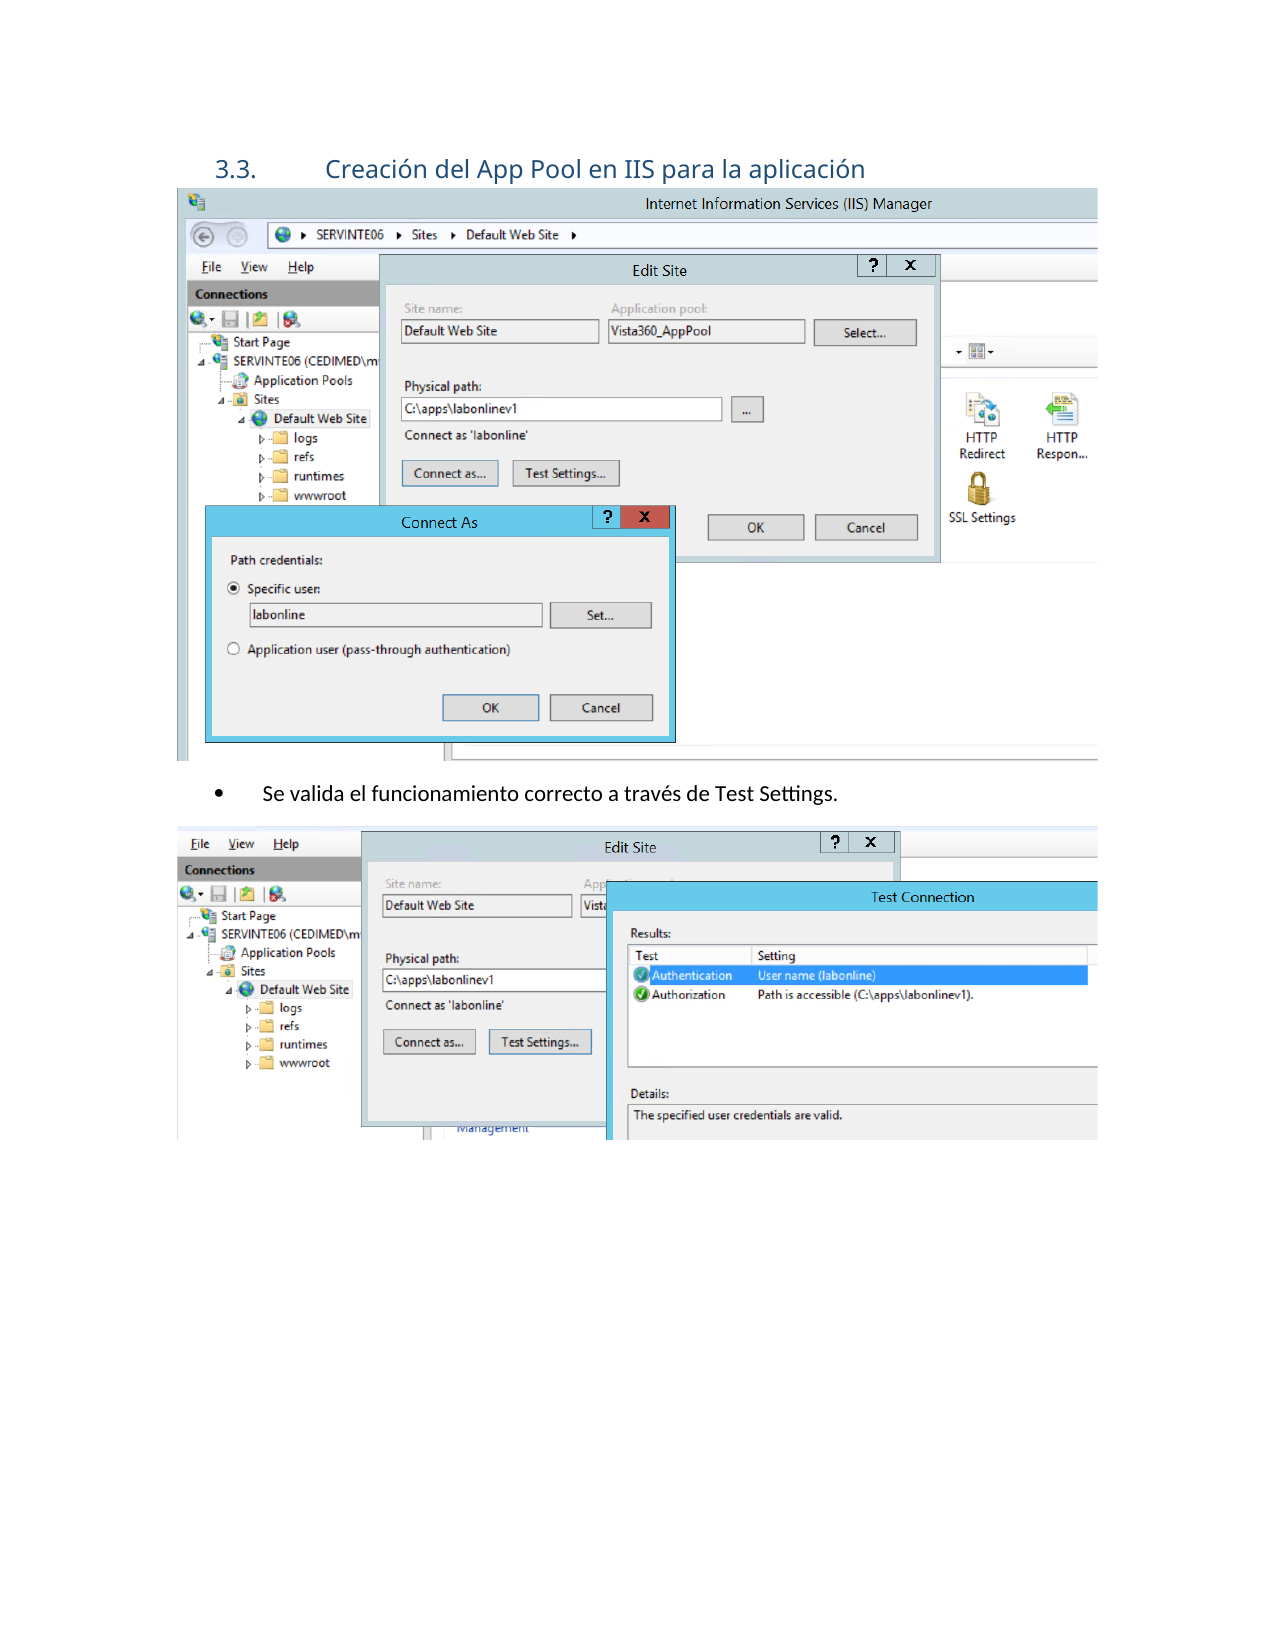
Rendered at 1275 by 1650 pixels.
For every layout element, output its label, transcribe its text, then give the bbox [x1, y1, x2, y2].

list Se valida el funcionamiento correcto a través de Test Settings. [215, 779, 1098, 807]
picture [177, 188, 1098, 761]
subtitle Creación del App Pool en IIS para la aplicación [215, 152, 1098, 186]
picture [177, 826, 1098, 1140]
